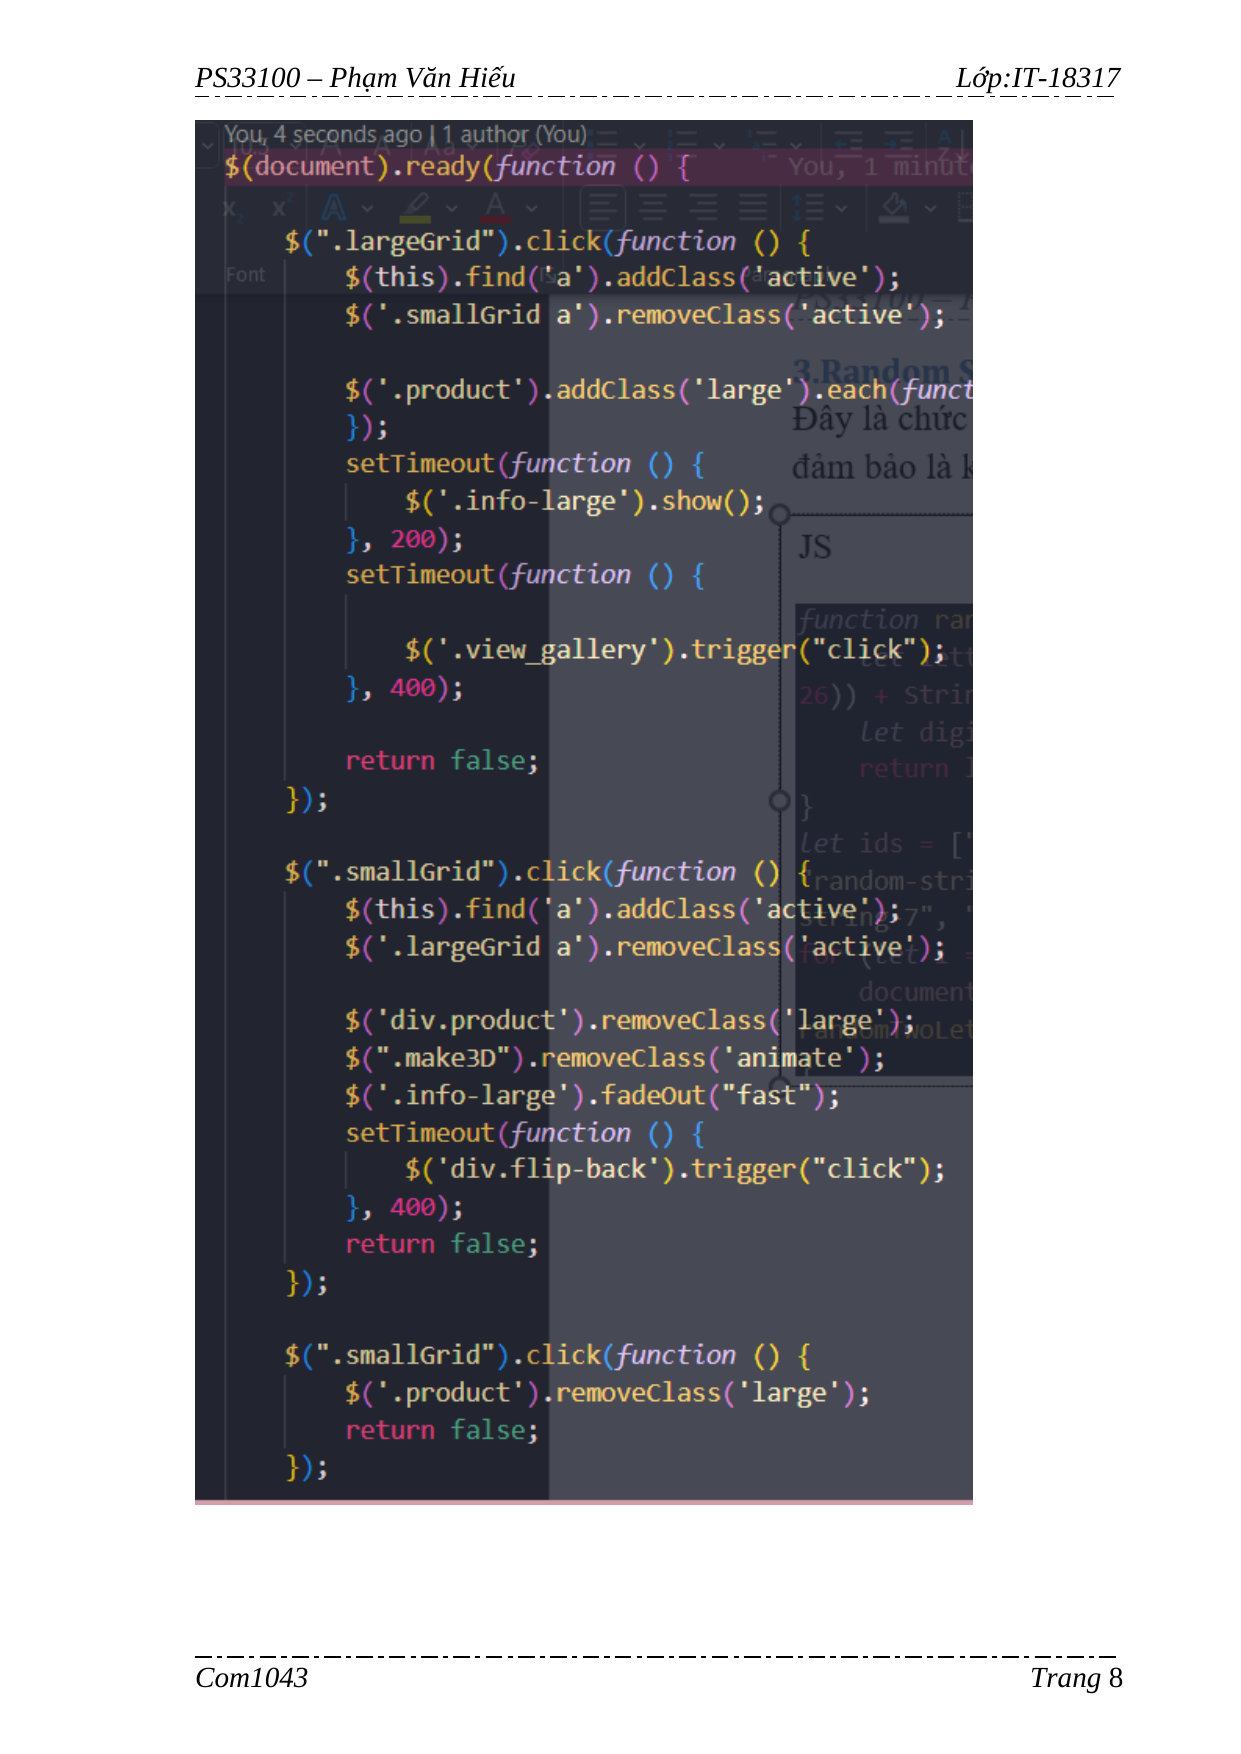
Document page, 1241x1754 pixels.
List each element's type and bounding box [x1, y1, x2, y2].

picture [195, 120, 973, 1505]
